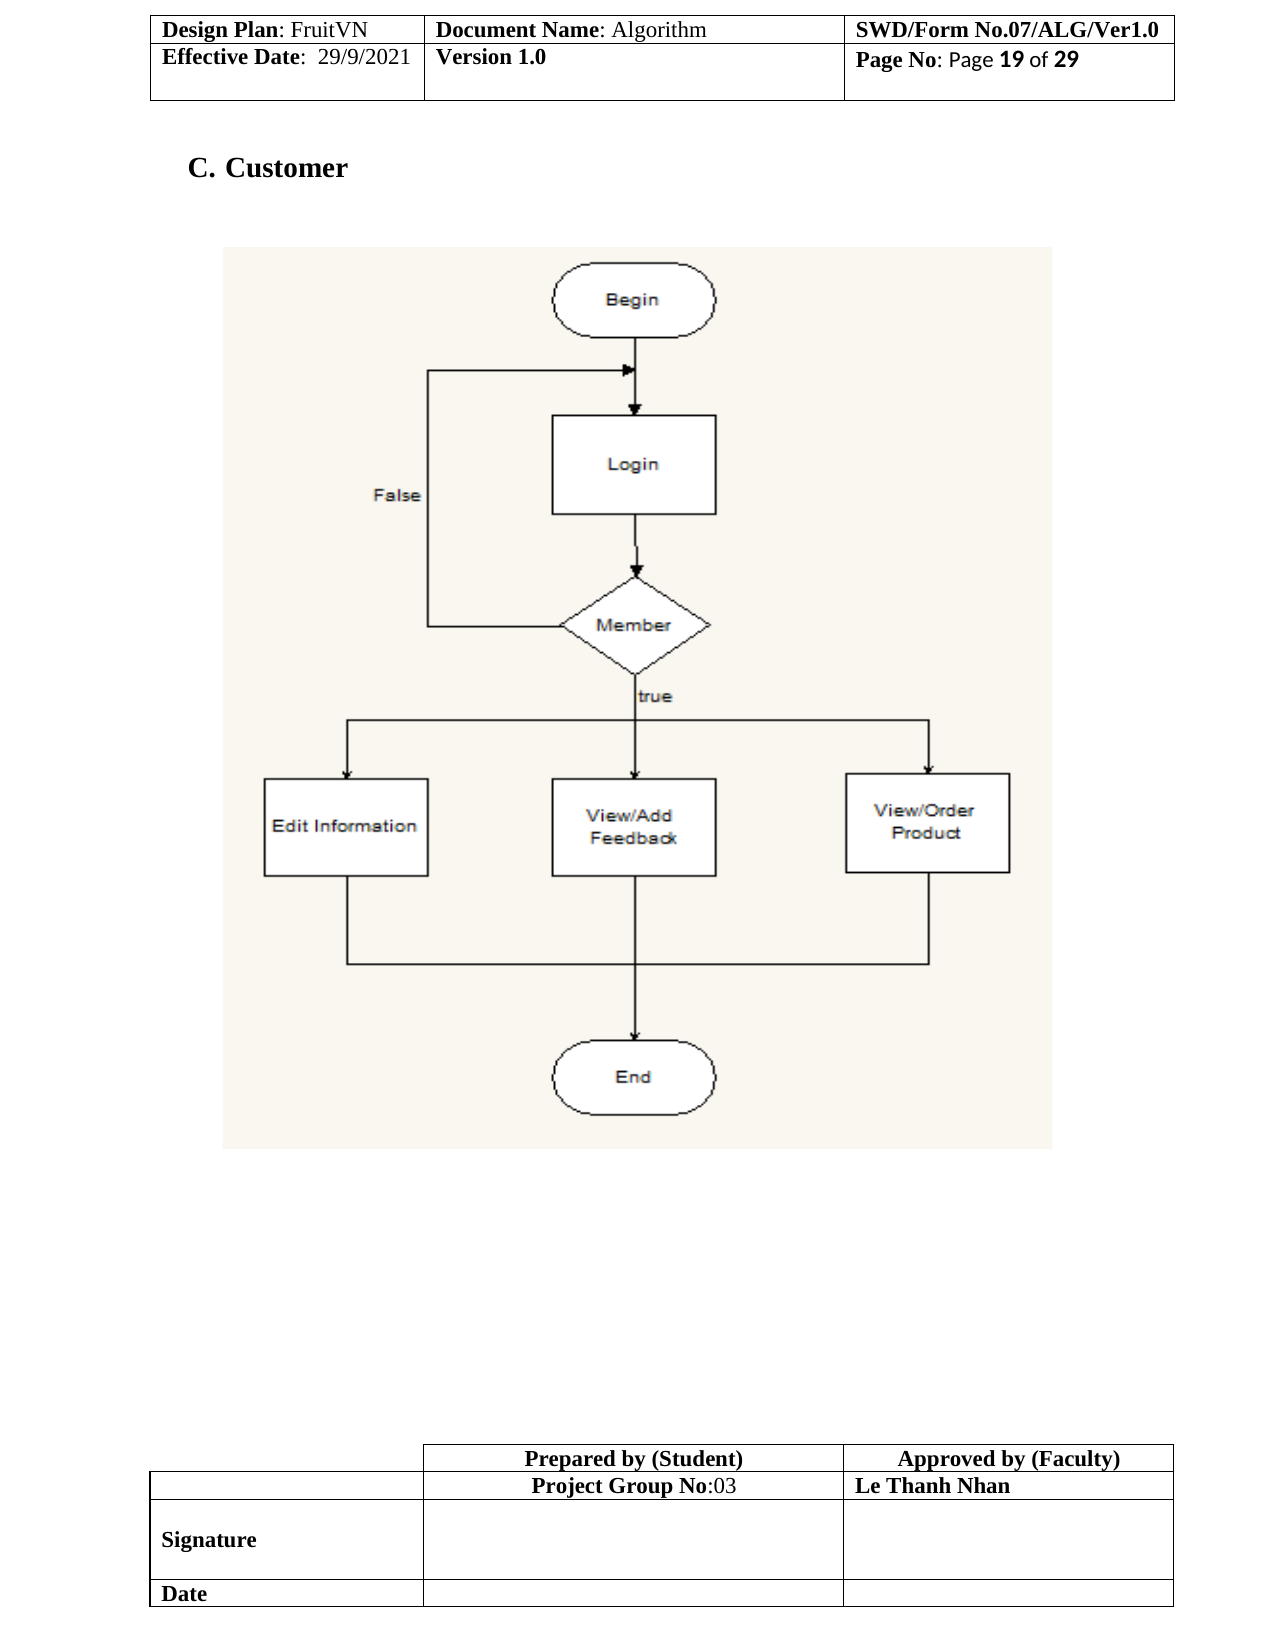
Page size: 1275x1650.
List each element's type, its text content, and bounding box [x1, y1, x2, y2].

list Customer [187, 150, 1125, 183]
picture [222, 247, 1053, 1149]
